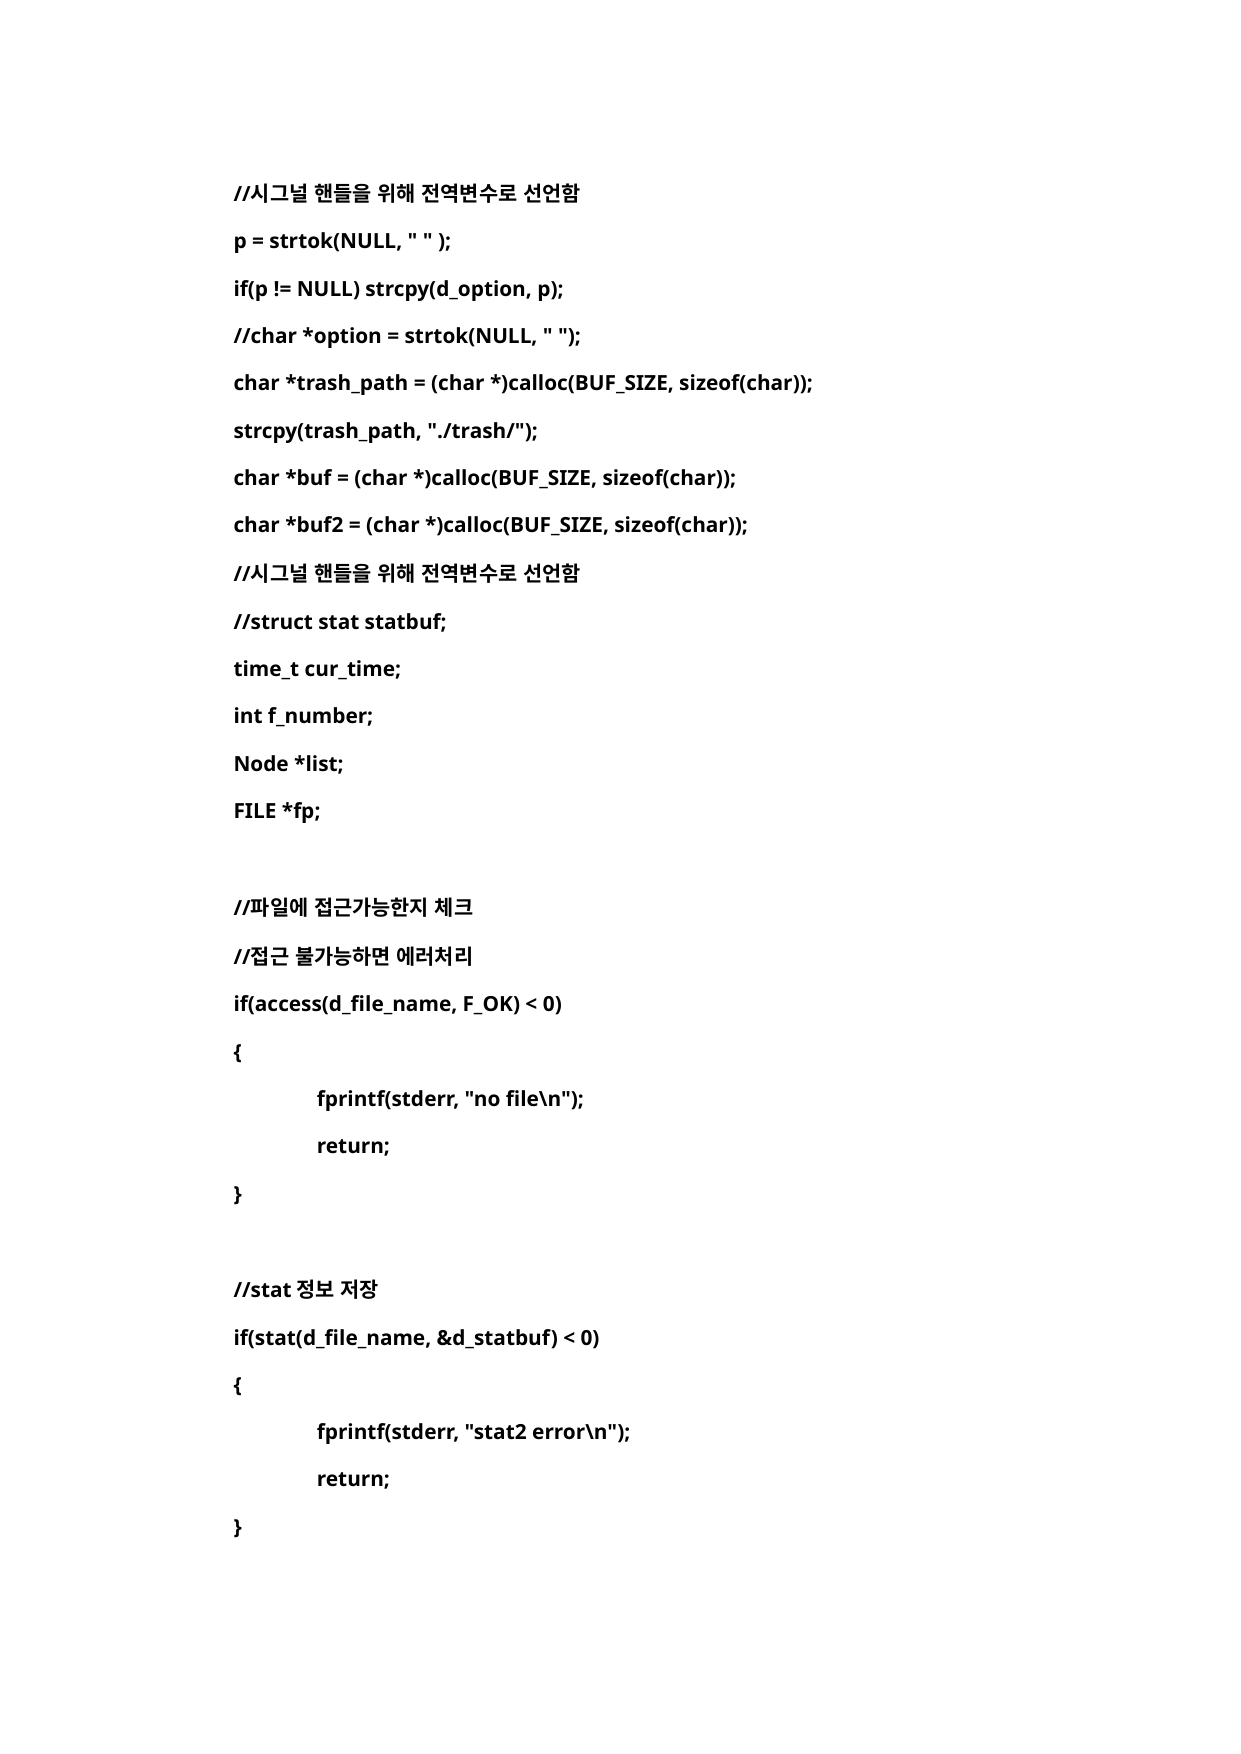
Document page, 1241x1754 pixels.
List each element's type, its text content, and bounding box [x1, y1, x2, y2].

text //stat정보 저장 [150, 1273, 1090, 1303]
text //char *option = strtok(NULL, " "); [150, 321, 1090, 349]
text if(access(d_file_name, F_OK) < 0) [150, 989, 1090, 1018]
text //접근 불가능하면 에러처리 [150, 940, 1090, 970]
text FILE *fp; [150, 796, 1090, 824]
text return; [150, 1464, 1090, 1493]
text //시그널 핸들을 위해 전역변수로 선언함 [150, 177, 1090, 207]
text Node *list; [150, 749, 1090, 777]
text //struct stat statbuf; [150, 607, 1090, 635]
text } [150, 1512, 1090, 1540]
text return; [150, 1131, 1090, 1160]
text fprintf(stderr, "stat2 error\n"); [150, 1417, 1090, 1446]
text time_t cur_time; [150, 654, 1090, 683]
text if(p != NULL) strcpy(d_option, p); [150, 274, 1090, 302]
text fprintf(stderr, "no file\n"); [150, 1084, 1090, 1112]
text char *buf2 = (char *)calloc(BUF_SIZE, sizeof(char)); [150, 510, 1090, 539]
text char *trash_path = (char *)calloc(BUF_SIZE, sizeof(char)); [150, 368, 1090, 397]
text //파일에 접근가능한지 체크 [150, 891, 1090, 921]
text } [150, 1179, 1090, 1207]
text { [150, 1037, 1090, 1065]
text { [150, 1370, 1090, 1398]
text if(stat(d_file_name, &d_statbuf) < 0) [150, 1323, 1090, 1351]
text //시그널 핸들을 위해 전역변수로 선언함 [150, 558, 1090, 588]
text char *buf = (char *)calloc(BUF_SIZE, sizeof(char)); [150, 463, 1090, 491]
text p = strtok(NULL, " " ); [150, 227, 1090, 255]
text strcpy(trash_path, "./trash/"); [150, 416, 1090, 444]
text int f_number; [150, 702, 1090, 730]
